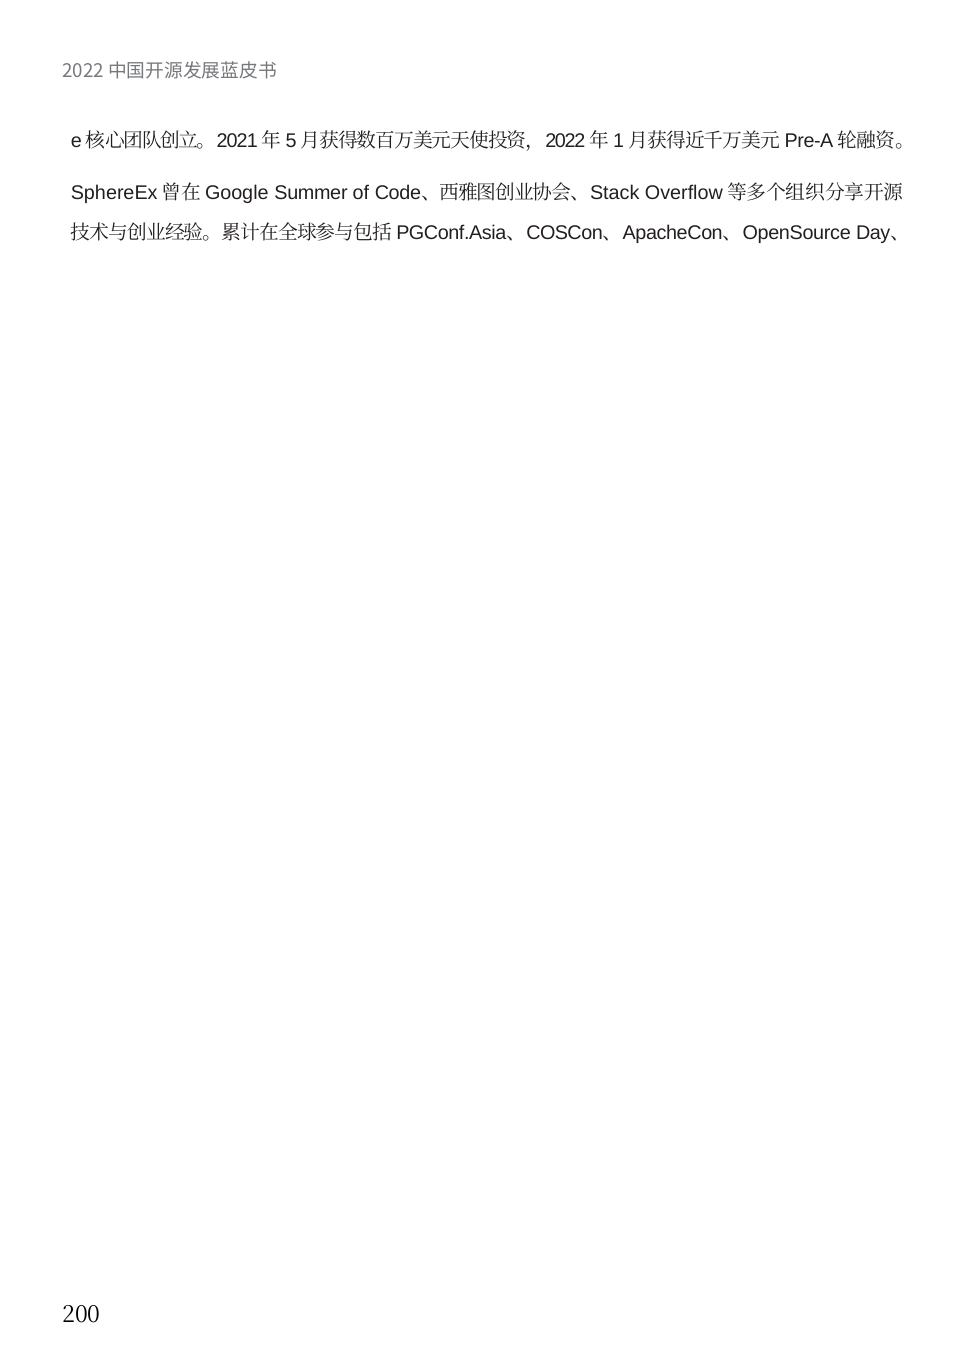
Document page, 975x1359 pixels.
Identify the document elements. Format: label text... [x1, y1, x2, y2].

text SphereEx曾在Google Summer of Code、西雅图创业协会、Stack Overflow等多个组织分享开源技术与创业经验。累计在全球参与包括PGConf.Asia、COSCon、ApacheCon、OpenSource Day、 [71, 176, 908, 245]
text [71, 125, 904, 153]
